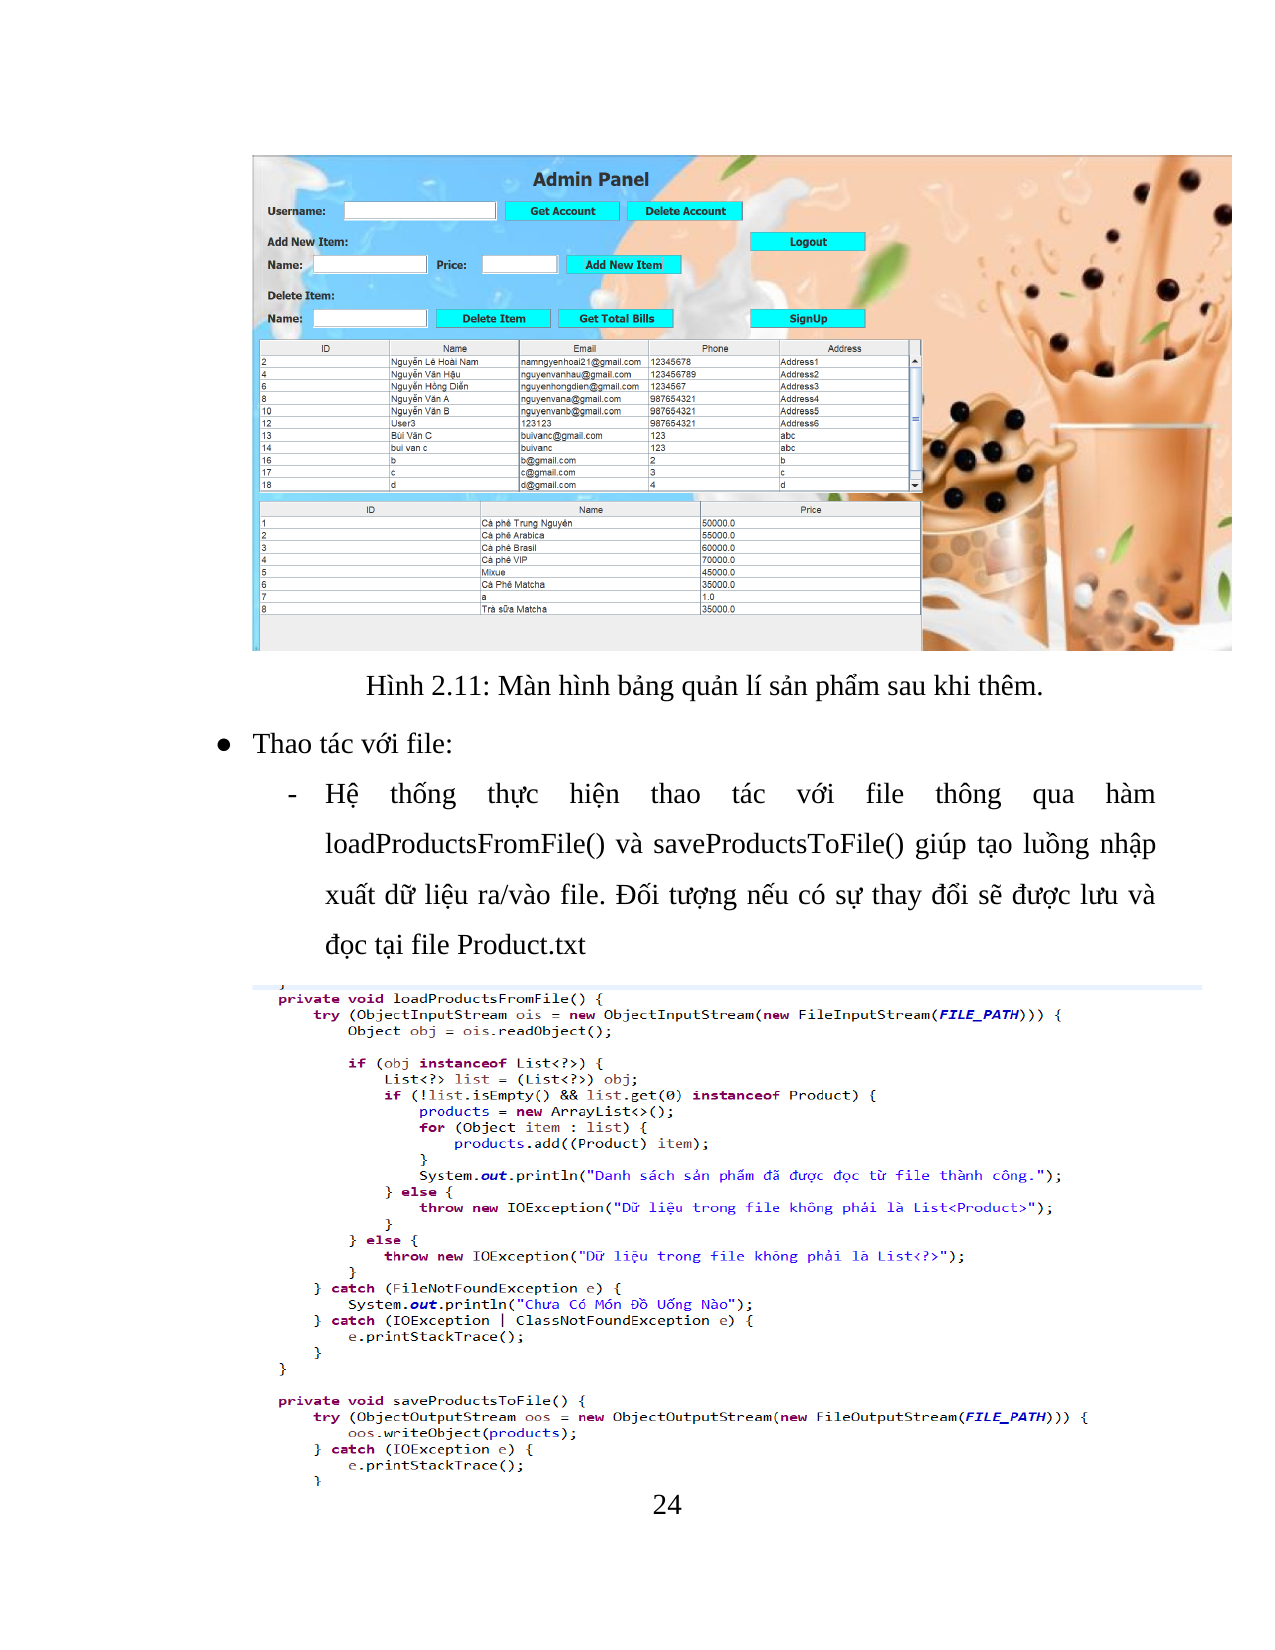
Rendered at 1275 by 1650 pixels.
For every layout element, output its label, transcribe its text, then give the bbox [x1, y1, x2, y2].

picture [252, 985, 1203, 1486]
list Hình 2.11: Màn hình bảng quản lí sản phẩm sau khi thêm. [252, 668, 1157, 701]
list Thao tác với file: [215, 726, 1157, 759]
picture [252, 155, 1232, 651]
list Hệ thống thực hiện thao tác với file thông qua hàm loadProductsFromFile() và saveProductsToFile() giúp tạo luồng nhập xuất dữ liệu ra/vào file. Đối tượng nếu có sự thay đổi sẽ được lưu và đọc tại file Product.txt [287, 776, 1157, 961]
